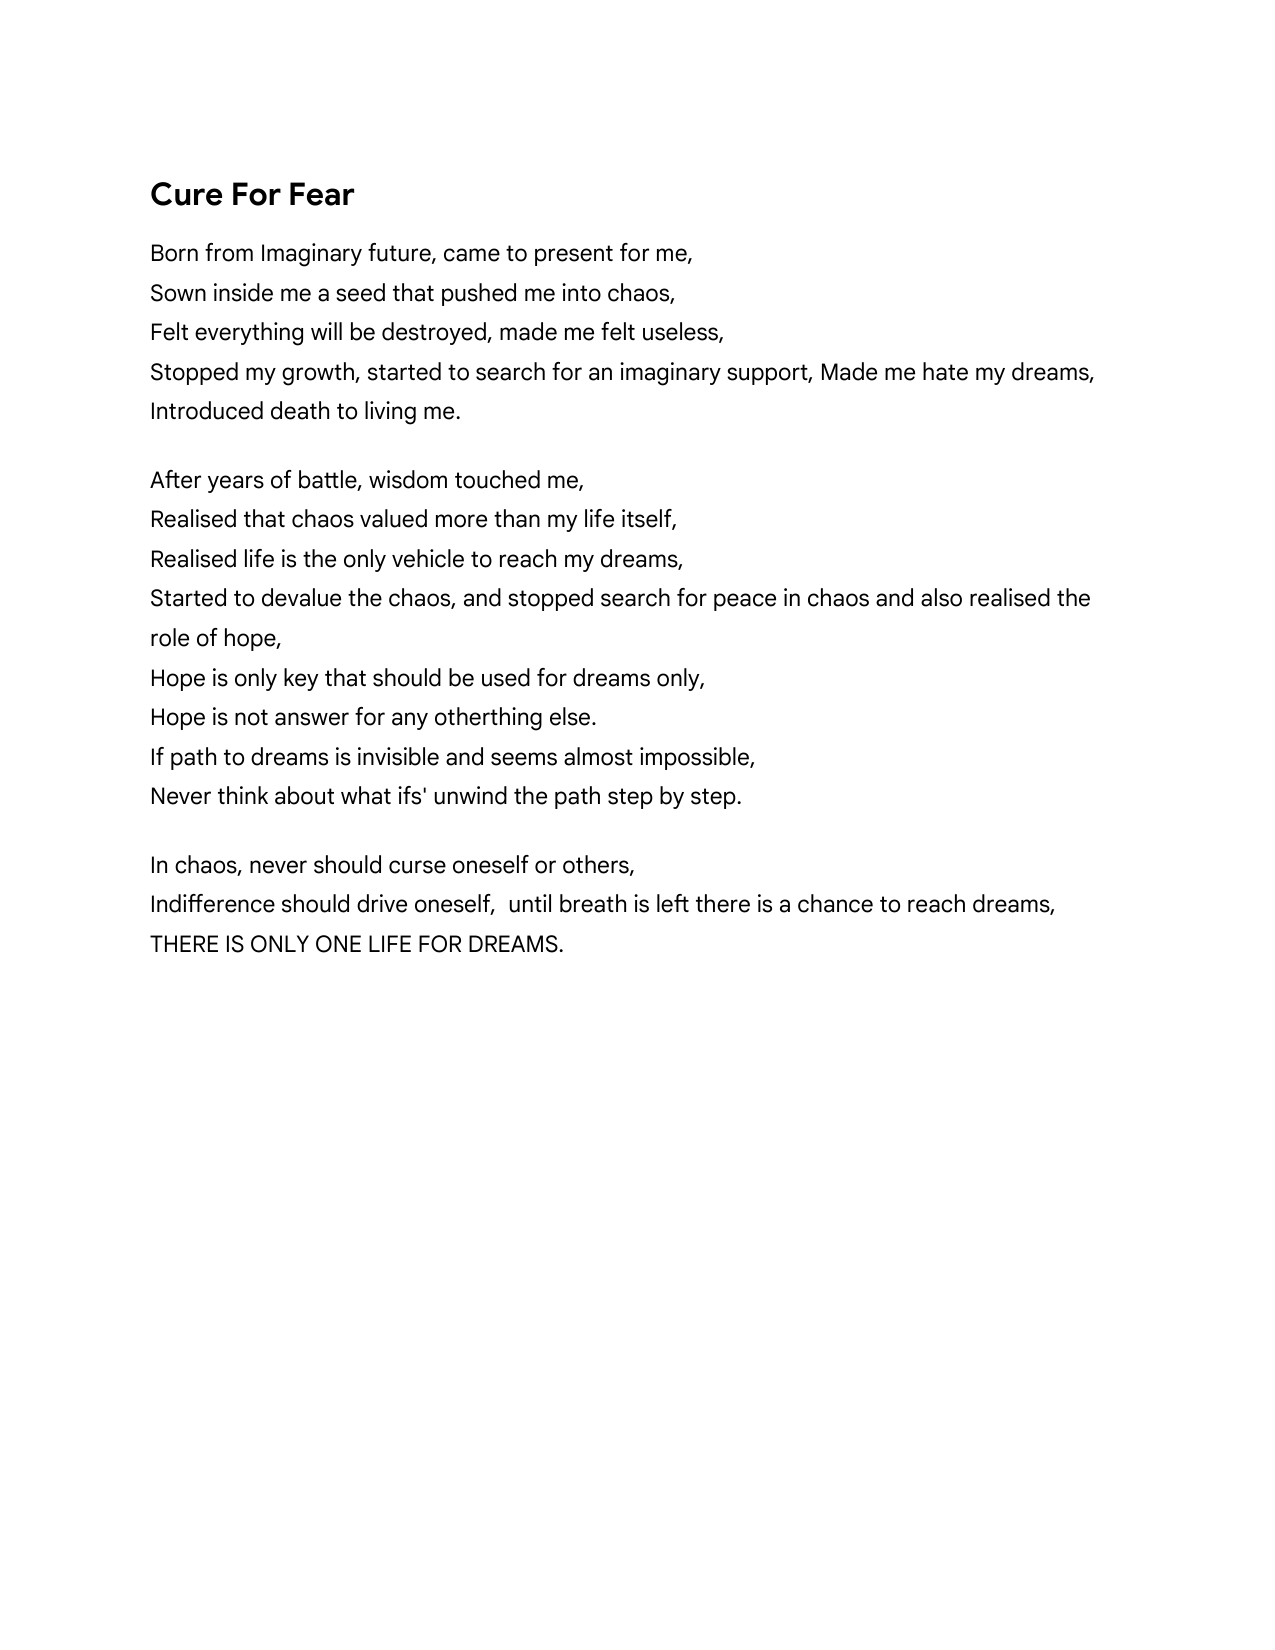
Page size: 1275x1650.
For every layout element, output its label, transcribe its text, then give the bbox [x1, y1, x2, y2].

text Started to devalue the chaos, and stopped search for peace in chaos and also realised the role of hope, [150, 584, 1125, 653]
text After years of battle, wisdom touched me, [150, 466, 1125, 494]
text Sown inside me a seed that pushed me into chaos, [150, 279, 1125, 307]
text Indifference should drive oneself, until breath is left there is a chance to reach dreams, THERE IS ONLY ONE LIFE FOR DREAMS. [150, 890, 1125, 959]
text Never think about what ifs' unwind the path step by step. [150, 782, 1125, 811]
text Stopped my growth, started to search for an imaginary support, Made me hate my dreams, Introduced death to living me. [150, 358, 1125, 426]
text Felt everything will be destroyed, made me felt useless, [150, 318, 1125, 347]
text Realised life is the only vehicle to reach my dreams, [150, 545, 1125, 574]
subtitle Cure For Fear [150, 175, 1125, 214]
text If path to dreams is invisible and seems almost impossible, [150, 743, 1125, 772]
text In chaos, never should curse oneself or others, [150, 851, 1125, 879]
text Realised that chaos valued more than my life itself, [150, 505, 1125, 534]
text Hope is not answer for any otherthing else. [150, 703, 1125, 732]
text Hope is only key that should be used for dreams only, [150, 664, 1125, 692]
text Born from Imaginary future, came to present for me, [150, 239, 1125, 268]
